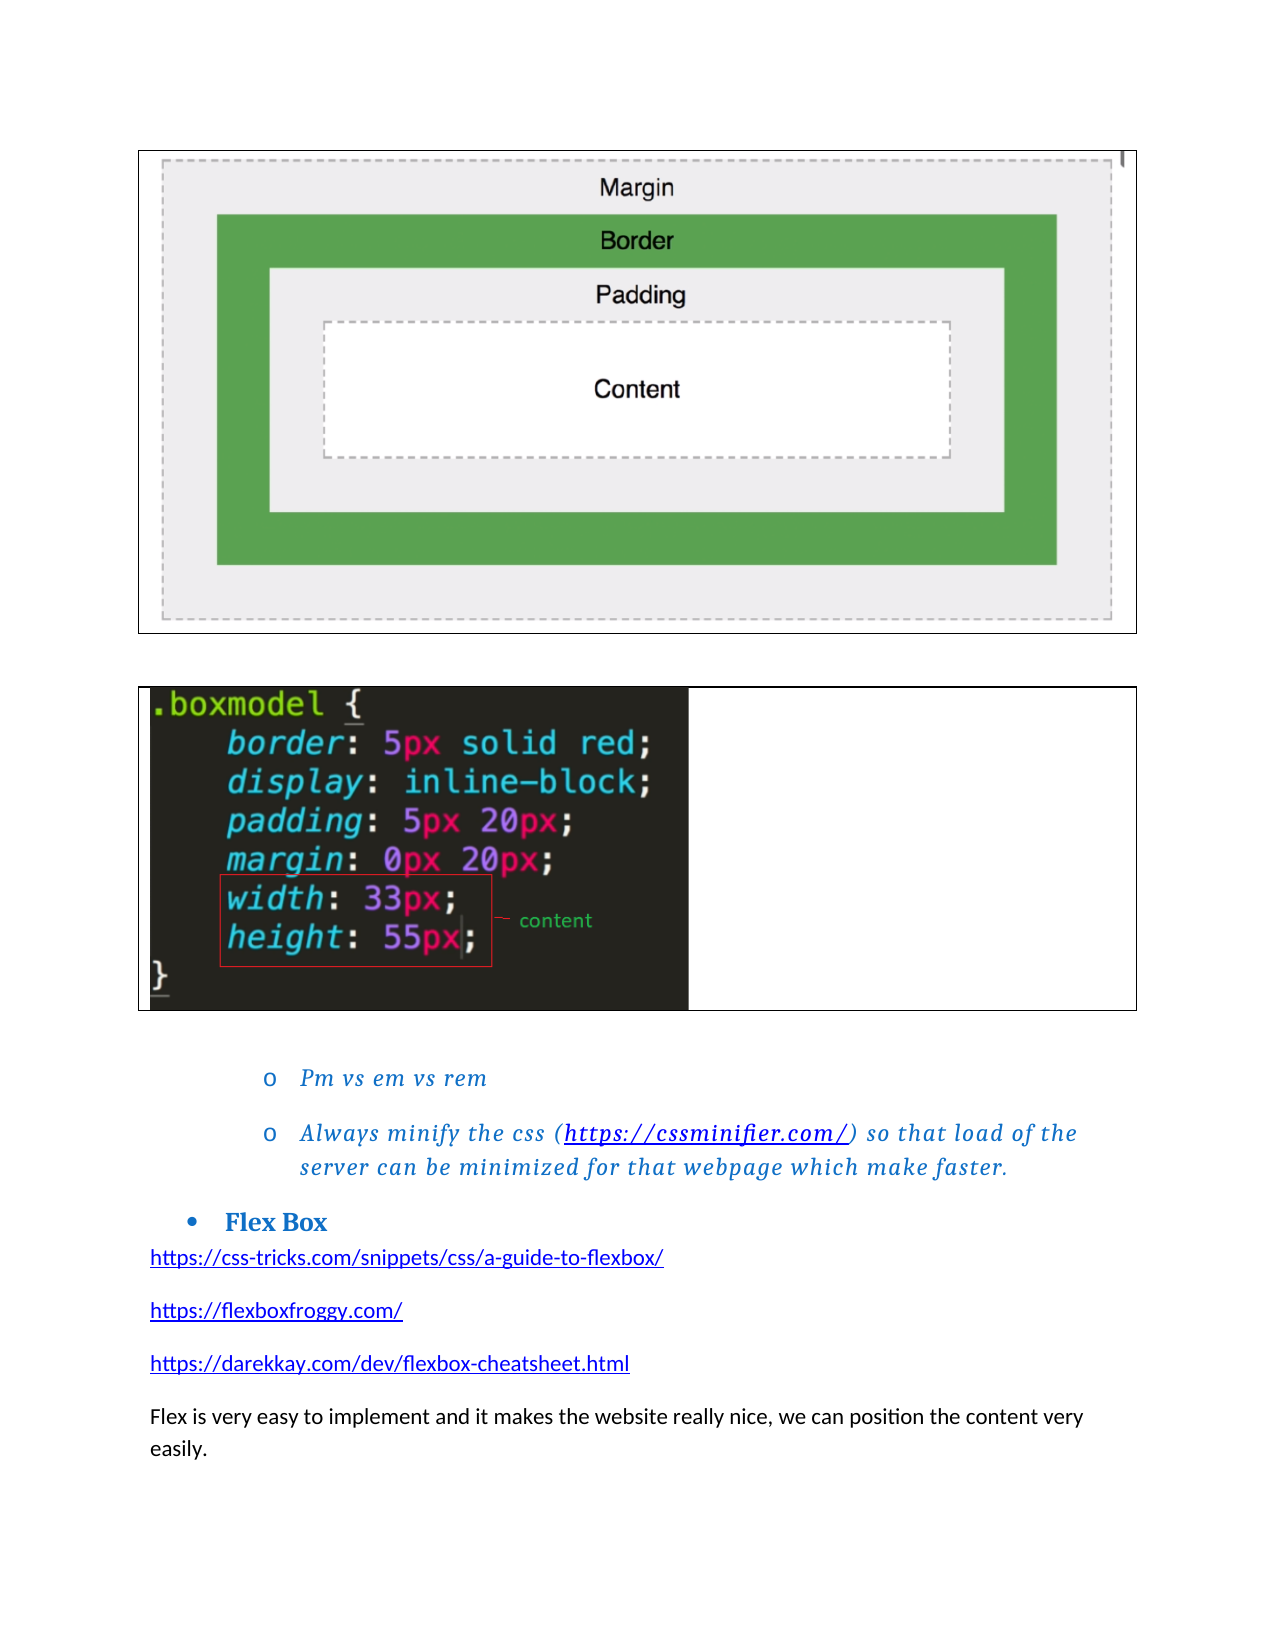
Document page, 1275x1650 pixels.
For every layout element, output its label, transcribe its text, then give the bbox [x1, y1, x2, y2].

table_header [139, 688, 150, 1010]
text https://darekkay.com/dev/flexbox-cheatsheet.html [150, 1349, 1125, 1377]
text https://css-tricks.com/snippets/css/a-guide-to-flexbox/ [150, 1243, 1125, 1271]
subtitle Pm vs em vs rem [262, 1064, 1125, 1094]
picture [150, 687, 689, 1010]
picture [150, 151, 1125, 633]
text Flex is very easy to implement and it makes the website really nice, we can position the content very easily. [150, 1402, 1125, 1462]
text https://flexboxfroggy.com/ [150, 1296, 1125, 1324]
table_header [1125, 151, 1136, 632]
subtitle Always minify the css (https://cssminifier.com/) so that load of the server can be minimized for that webpage which make faster. [262, 1119, 1125, 1182]
subtitle Flex Box [187, 1207, 1125, 1238]
table_header [139, 151, 150, 632]
table_header [689, 688, 1136, 1010]
